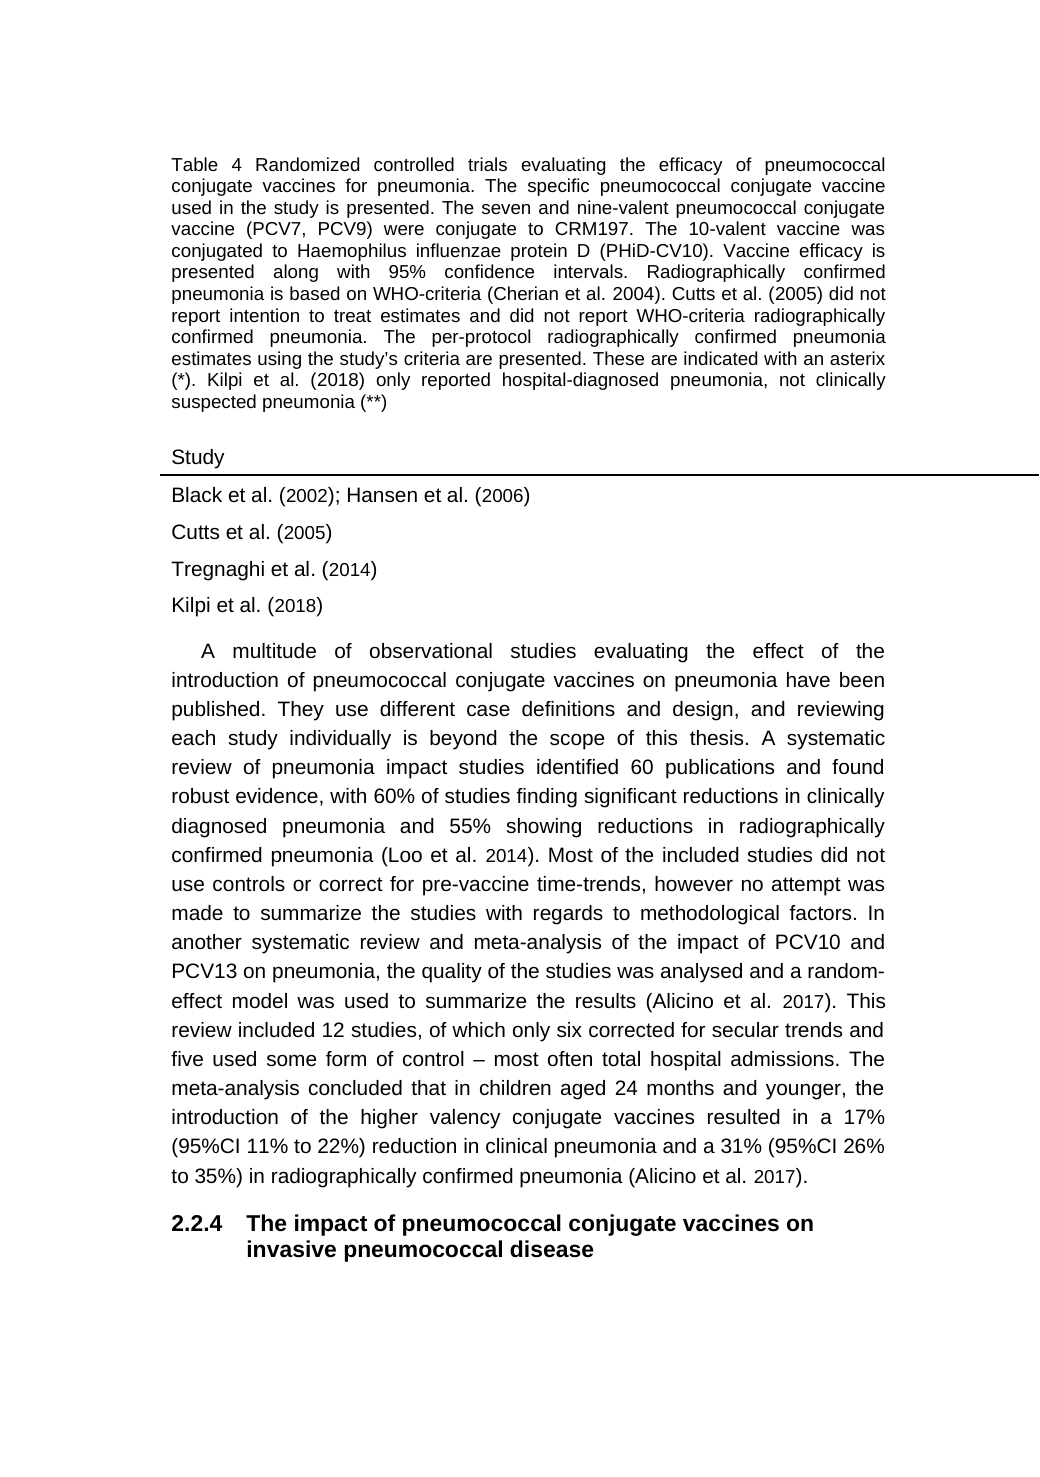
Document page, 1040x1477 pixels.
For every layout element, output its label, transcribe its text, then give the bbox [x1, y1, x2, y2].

table_cell Cutts et al. (2005) [160, 512, 1039, 549]
subtitle The impact of pneumococcal conjugate vaccines on invasive pneumococcal disease [171, 1210, 886, 1262]
table_cell Tregnaghi et al. (2014) [160, 549, 1039, 586]
table_cell Kilpi et al. (2018) [160, 586, 1039, 622]
table_cell Black et al. (2002); Hansen et al. (2006) [160, 476, 1039, 512]
text A multitude of observational studies evaluating the effect of the introduction of pneumococcal conjugate vaccines on pneumonia have been published. They use different case definitions and design, and reviewing each study individually is beyond the scope of this thesis. A systematic review of pneumonia impact studies identified 60 publications and found robust evidence, with 60% of studies finding significant reductions in clinically diagnosed pneumonia and 55% showing reductions in radiographically confirmed pneumonia (Loo et al. 2014). Most of the included studies did not use controls or correct for pre-vaccine time-trends, however no attempt was made to summarize the studies with regards to methodological factors. In another systematic review and meta-analysis of the impact of PCV10 and PCV13 on pneumonia, the quality of the studies was analysed and a random-effect model was used to summarize the results (Alicino et al. 2017). This review included 12 studies, of which only six corrected for secular trends and five used some form of control – most often total hospital admissions. The meta-analysis concluded that in children aged 24 months and younger, the introduction of the higher valency conjugate vaccines resulted in a 17% (95%CI 11% to 22%) reduction in clinical pneumonia and a 31% (95%CI 26% to 35%) in radiographically confirmed pneumonia (Alicino et al. 2017). [171, 635, 886, 1189]
table_header Study [160, 437, 1039, 474]
text Table 4 Randomized controlled trials evaluating the efficacy of pneumococcal conjugate vaccines for pneumonia. The specific pneumococcal conjugate vaccine used in the study is presented. The seven and nine-valent pneumococcal conjugate vaccine (PCV7, PCV9) were conjugate to CRM197. The 10-valent vaccine was conjugated to Haemophilus influenzae protein D (PHiD-CV10). Vaccine efficacy is presented along with 95% confidence intervals. Radiographically confirmed pneumonia is based on WHO-criteria (Cherian et al. 2004). Cutts et al. (2005) did not report intention to treat estimates and did not report WHO-criteria radiographically confirmed pneumonia. The per-protocol radiographically confirmed pneumonia estimates using the study’s criteria are presented. These are indicated with an asterix (*). Kilpi et al. (2018) only reported hospital-diagnosed pneumonia, not clinically suspected pneumonia (**) [171, 153, 886, 412]
